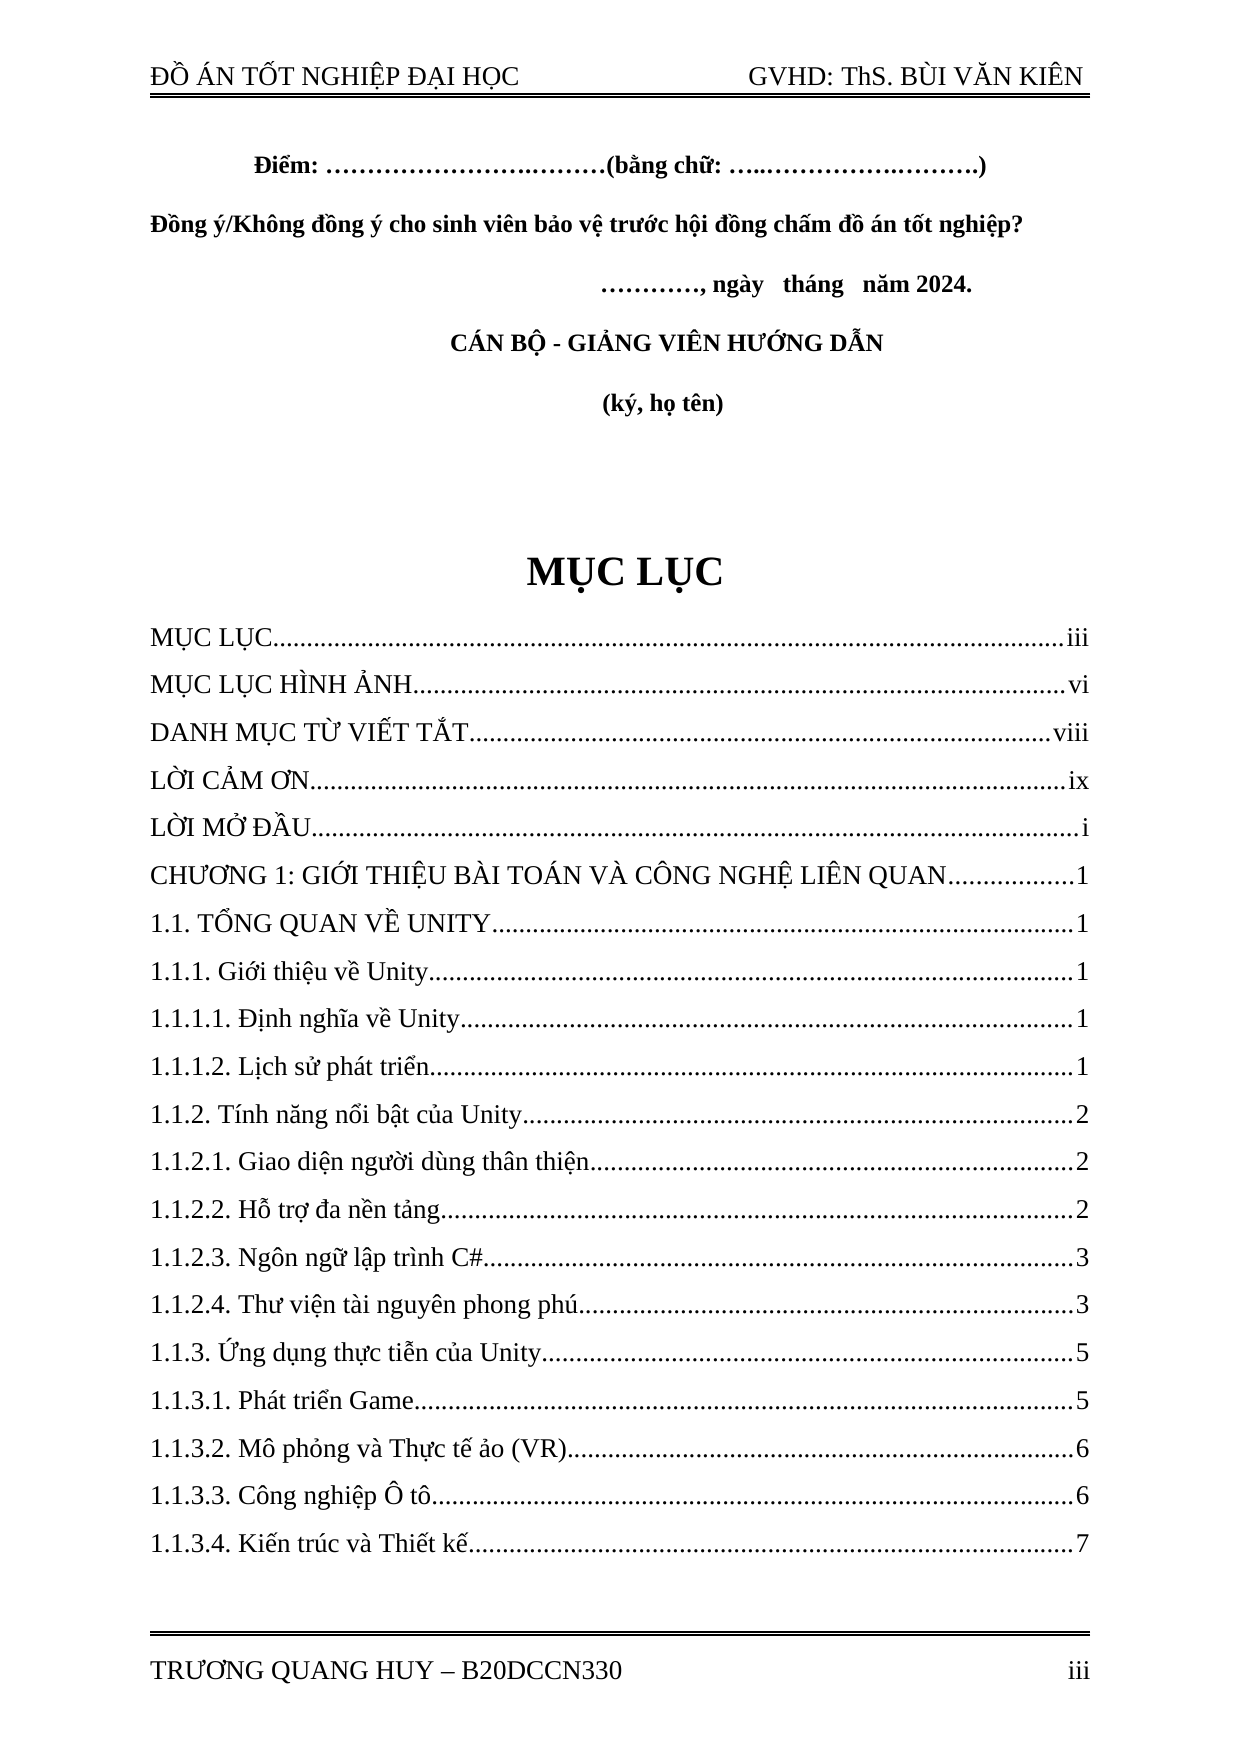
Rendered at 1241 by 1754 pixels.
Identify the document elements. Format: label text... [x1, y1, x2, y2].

title Đồng ý/Không đồng ý cho sinh viên bảo vệ trước hội đồng chấm đồ án tốt nghiệp? [150, 209, 1090, 238]
title (ký, họ tên) [600, 388, 1090, 417]
subtitle MỤC LỤC [150, 547, 1090, 594]
title CÁN BỘ - GIẢNG VIÊN HƯỚNG DẪN [375, 328, 1090, 357]
title Điểm: …………………….………(bằng chữ: …..…………….……….) [150, 150, 1090, 179]
title …………, ngày tháng năm 2024. [150, 269, 1090, 298]
